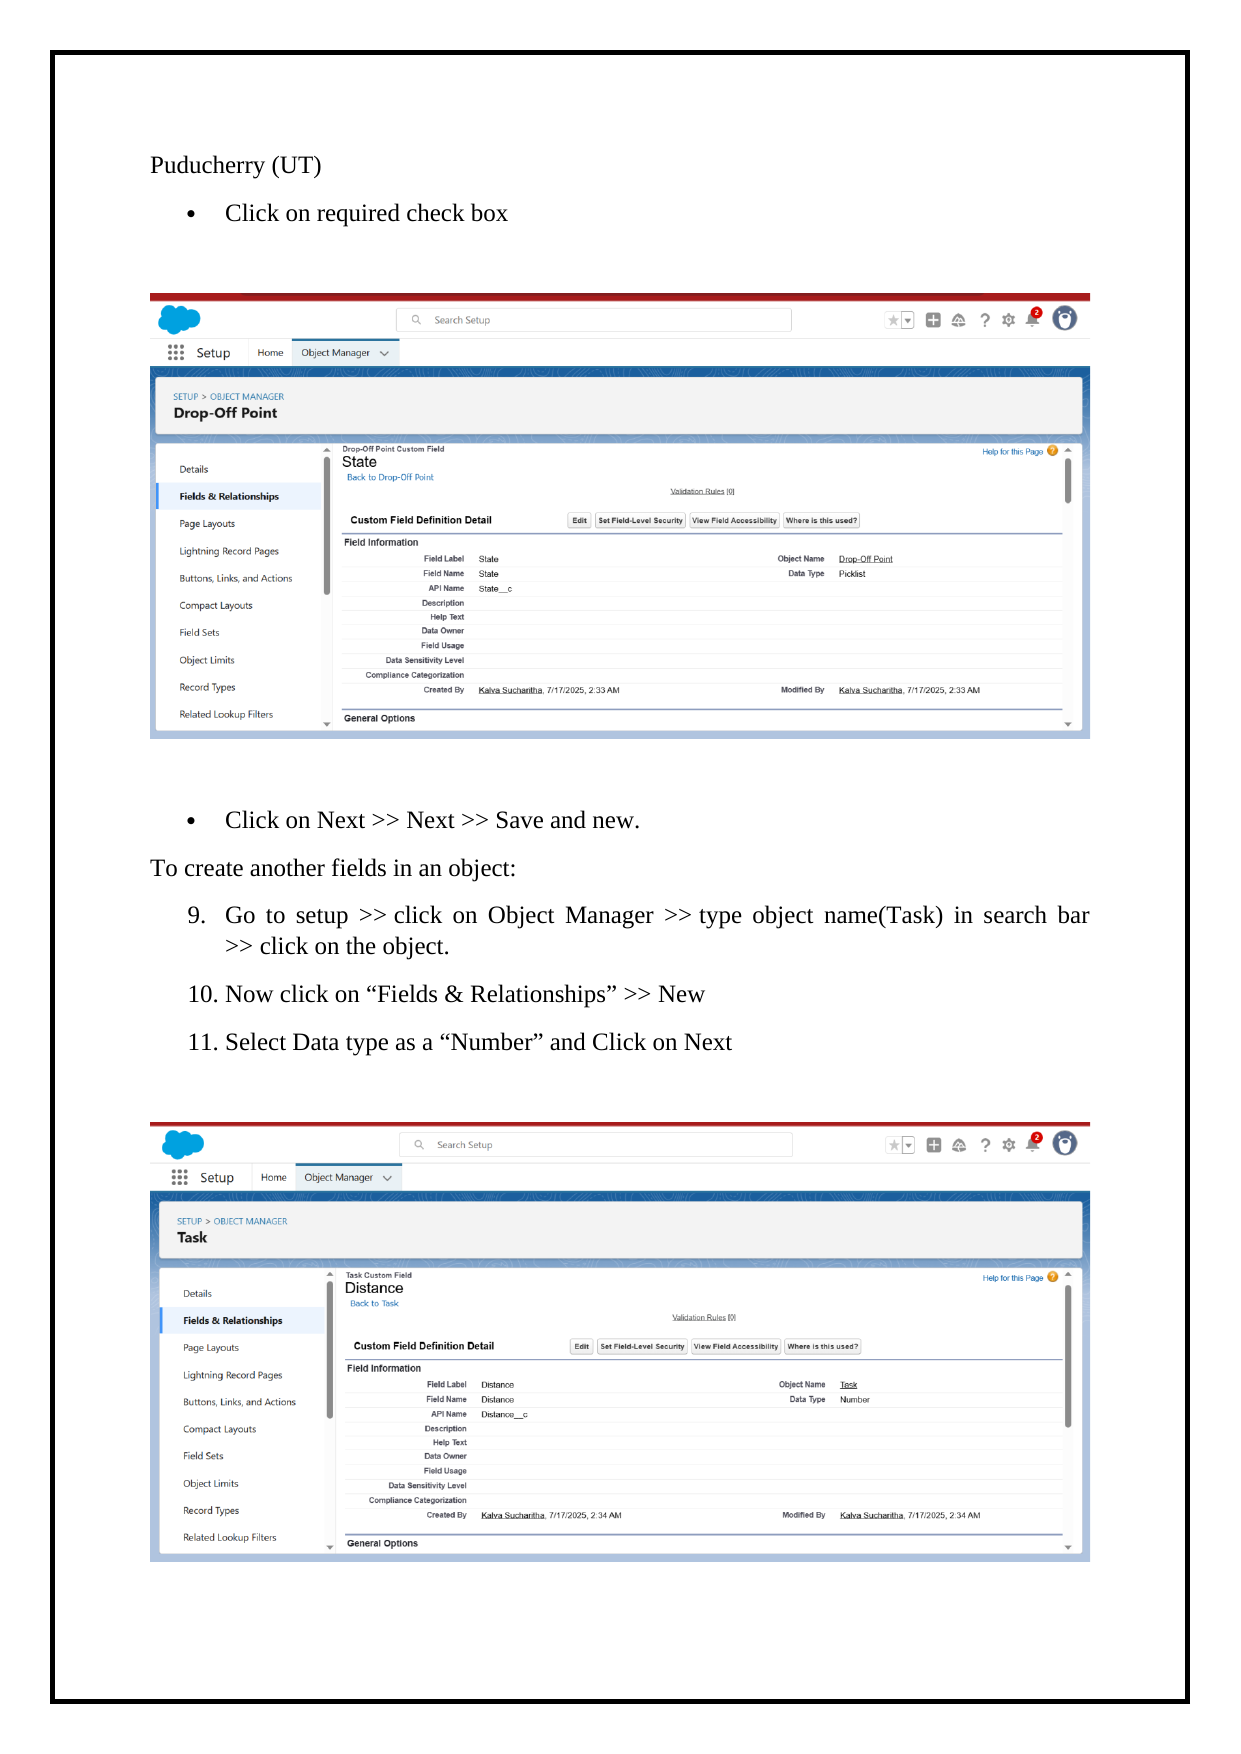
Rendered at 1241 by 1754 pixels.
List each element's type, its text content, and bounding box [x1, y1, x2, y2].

list Select Data type as a “Number” and Click on Next [187, 1027, 1090, 1056]
list Now click on “Fields & Relationships” >> New [187, 979, 1090, 1008]
picture [150, 1122, 1091, 1562]
text To create another fields in an object: [150, 853, 1090, 881]
list Go to setup >> click on Object Manager >> type object name(Task) in search bar >> click on the object. [187, 900, 1090, 960]
list Click on Next >> Next >> Save and new. [187, 805, 1090, 834]
text Puducherry (UT) [150, 150, 1090, 179]
list Click on required check box [187, 198, 1090, 226]
picture [150, 293, 1091, 739]
